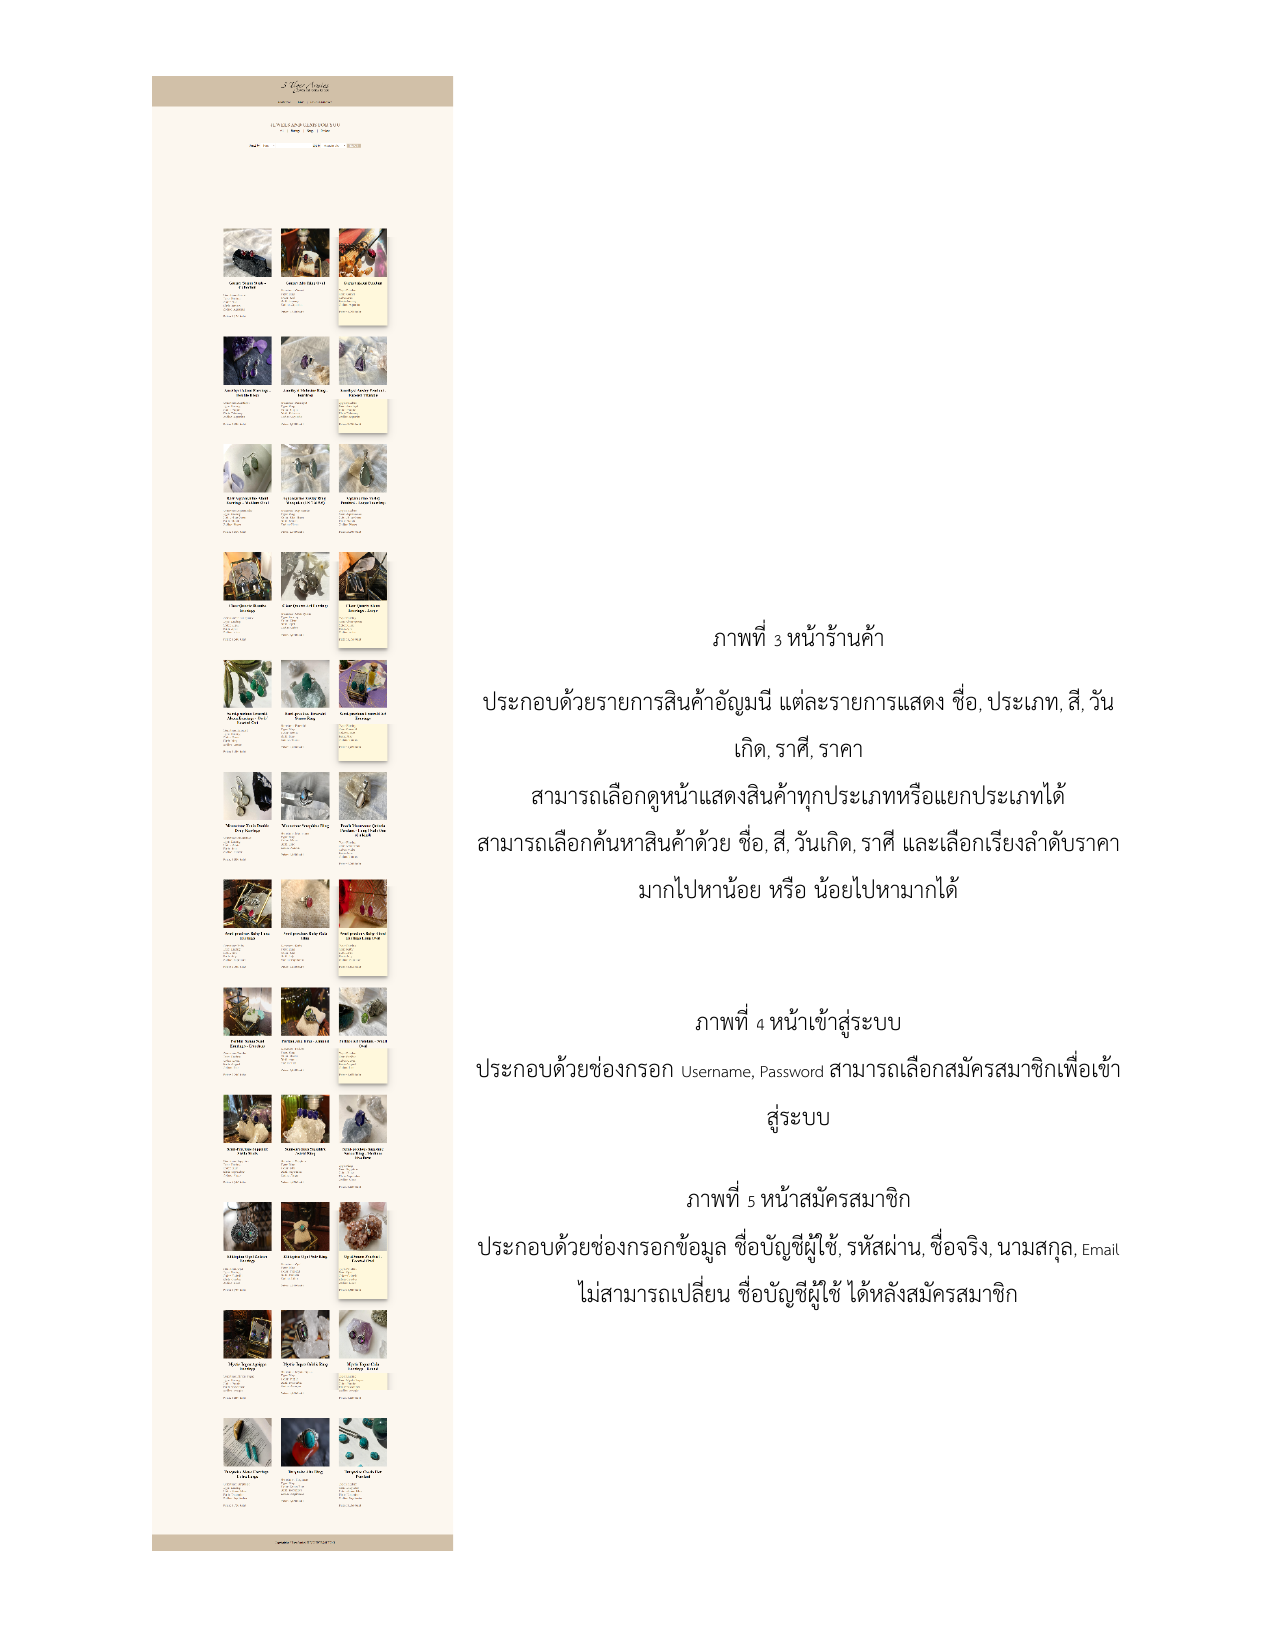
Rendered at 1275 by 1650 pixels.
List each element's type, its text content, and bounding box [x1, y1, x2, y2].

text ภาพที่ 5 หน้าสมัครสมาชิก ประกอบด้วยช่องกรอกข้อมูล ชื่อบัญชีผู้ใช้, รหัสผ่าน, ชื่อจริง, นามสกุล, Email ไม่สามารถเปลี่ยน ชื่อบัญชีผู้ใช้ ได้หลังสมัครสมาชิก [453, 1179, 1125, 1317]
text ภาพที่ 3 หน้าร้านค้า [453, 75, 1125, 662]
picture [150, 75, 453, 1546]
text ประกอบด้วยรายการสินค้าอัญมนี แต่ละรายการแสดง ชื่อ, ประเภท, สี, วันเกิด, ราศี, ราคา สามารถเลือกดูหน้าแสดงสินค้าทุกประเภทหรือแยกประเภทได้ สามารถเลือกค้นหาสินค้าด้วย ชื่อ, สี, วันเกิด, ราศี และเลือกเรียงลำดับราคา มากไปหาน้อย หรือ น้อยไปหามากได้ [453, 682, 1125, 914]
text ภาพที่ 4 หน้าเข้าสู่ระบบ ประกอบด้วยช่องกรอก Username, Password สามารถเลือกสมัครสมาชิกเพื่อเข้าสู่ระบบ [453, 1002, 1125, 1140]
